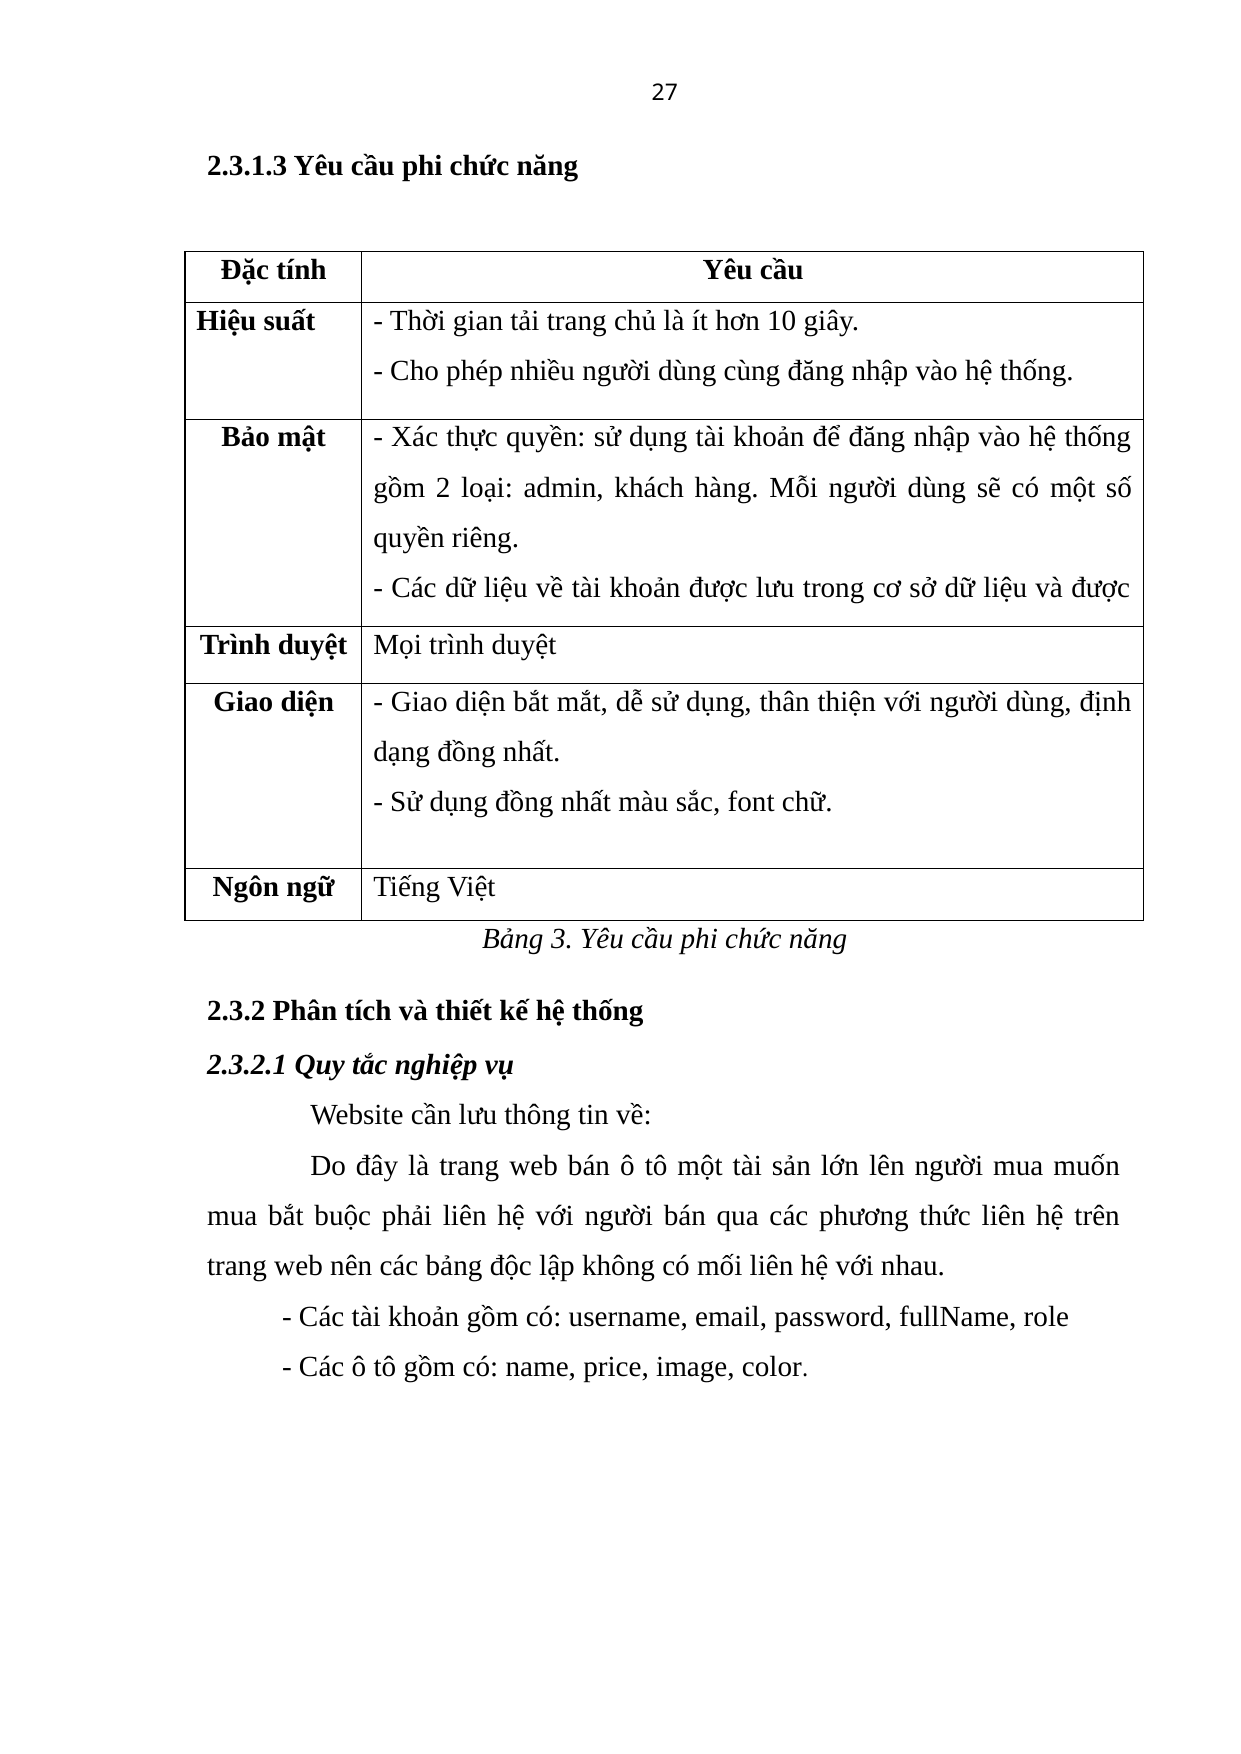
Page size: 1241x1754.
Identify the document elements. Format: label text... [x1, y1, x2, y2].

table_cell Giao diện [186, 684, 361, 868]
text Do đây là trang web bán ô tô một tài sản lớn lên người mua muốn mua bắt buộc phải liên hệ với người bán qua các phương thức liên hệ trên trang web nên các bảng độc lập không có mối liên hệ với nhau. [207, 1148, 1122, 1282]
table_cell - Thời gian tải trang chủ là ít hơn 10 giây. - Cho phép nhiều người dùng cùng đăng nhập vào hệ thống. [362, 303, 1143, 418]
text Bảng 3. Yêu cầu phi chức năng [207, 921, 1122, 955]
table_cell Hiệu suất [186, 303, 361, 418]
text 2.3.1.3 Yêu cầu phi chức năng [207, 148, 1122, 181]
table_cell - Giao diện bắt mắt, dễ sử dụng, thân thiện với người dùng, định dạng đồng nhất. - Sử dụng đồng nhất màu sắc, font chữ. [362, 684, 1143, 868]
table_cell Trình duyệt [186, 627, 361, 683]
table_cell - Xác thực quyền: sử dụng tài khoản để đăng nhập vào hệ thống gồm 2 loại: admin, khách hàng. Mỗi người dùng sẽ có một số quyền riêng. - Các dữ liệu về tài khoản được lưu trong cơ sở dữ liệu và được bảo mật. [362, 420, 1143, 626]
table_cell Tiếng Việt [362, 869, 1143, 920]
text - Các ô tô gồm có: name, price, image, color. [207, 1349, 1122, 1383]
table_header Đặc tính [186, 252, 361, 302]
subtitle 2.3.2.1 Quy tắc nghiệp vụ [207, 1047, 1122, 1081]
table_cell Mọi trình duyệt [362, 627, 1143, 683]
table_cell Ngôn ngữ [186, 869, 361, 920]
text Website cần lưu thông tin về: [207, 1097, 1122, 1131]
table_header Yêu cầu [362, 252, 1143, 302]
subtitle 2.3.2 Phân tích và thiết kế hệ thống [207, 993, 1122, 1026]
text - Các tài khoản gồm có: username, email, password, fullName, role [207, 1299, 1122, 1332]
table_cell Bảo mật [186, 420, 361, 626]
